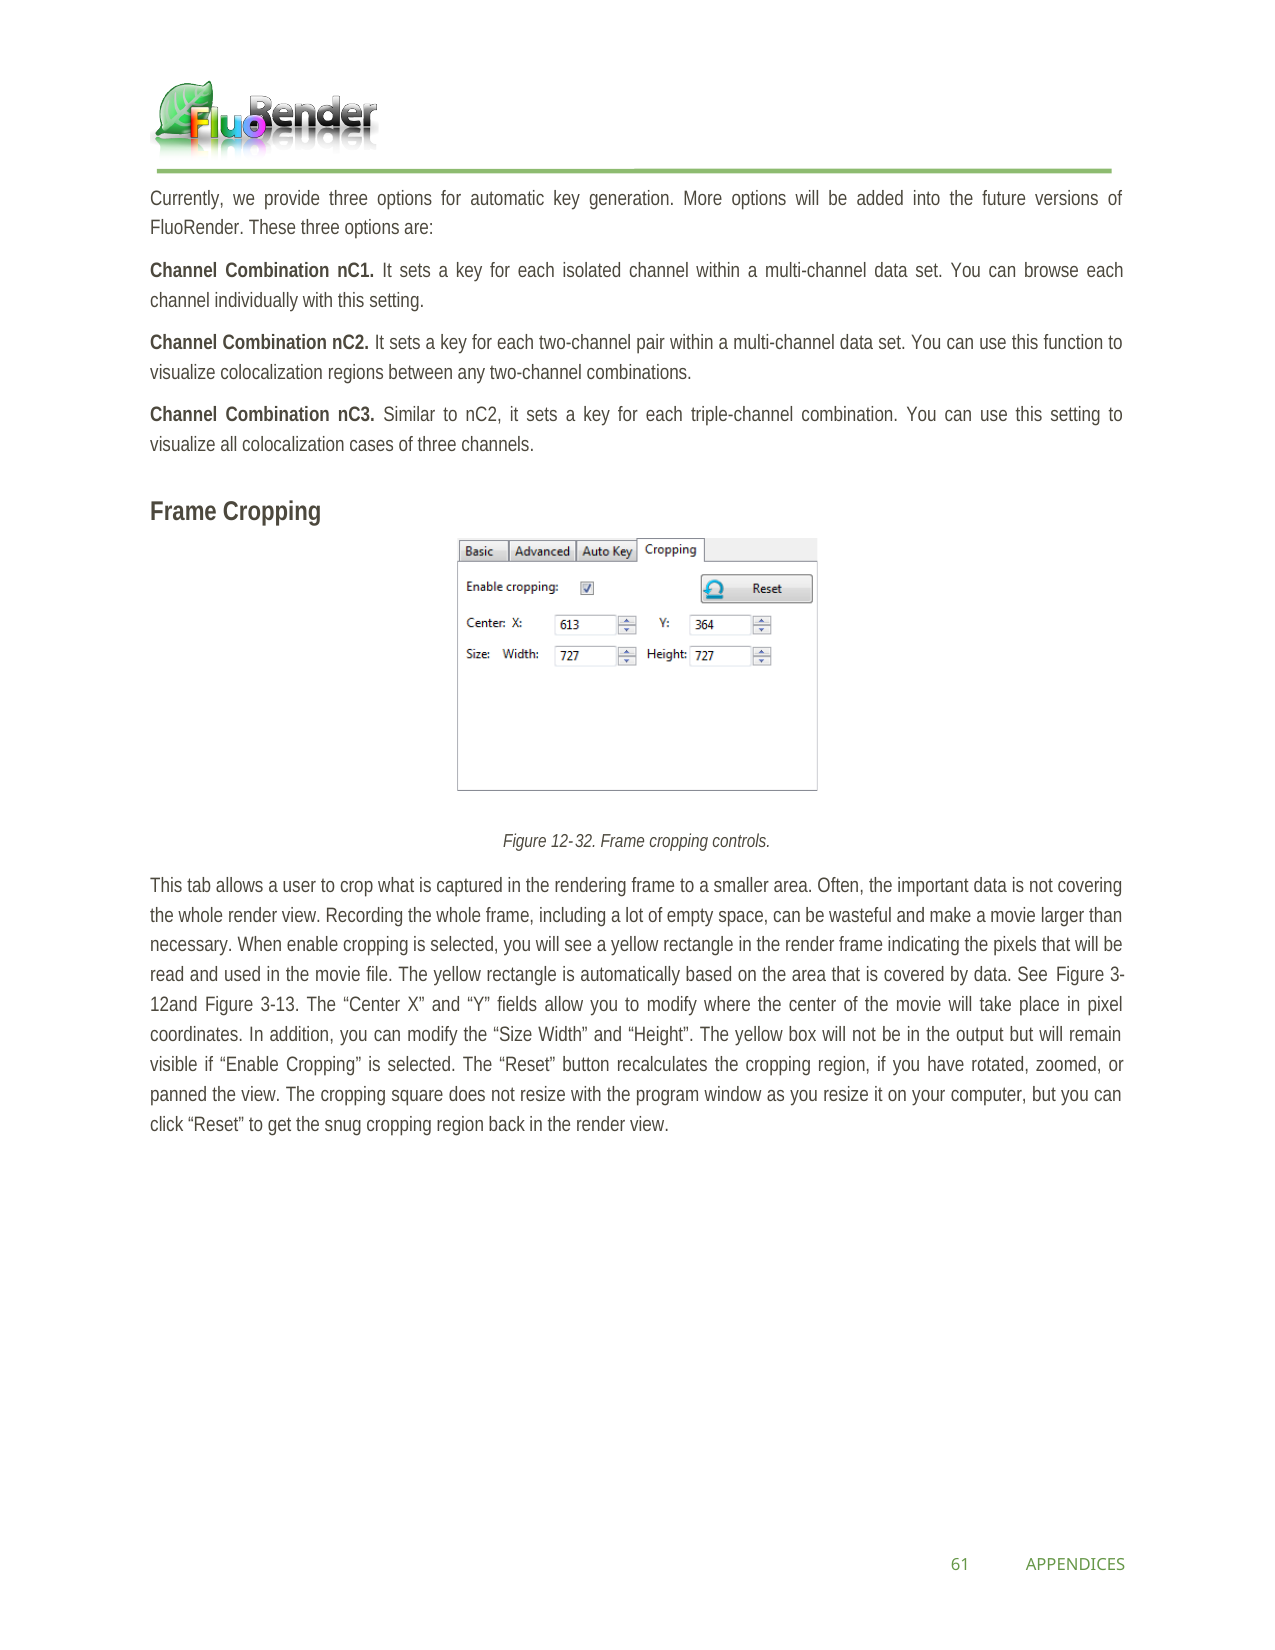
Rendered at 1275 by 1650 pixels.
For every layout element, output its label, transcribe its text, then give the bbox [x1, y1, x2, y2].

text Currently, we provide three options for automatic key generation. More options will be added into the future versions of FluoRender. These three options are: [150, 185, 1125, 239]
picture [457, 538, 818, 791]
text Channel Combination nC3. Similar to nC2, it sets a key for each triple-channel combination. You can use this setting to visualize all colocalization cases of three channels. [150, 402, 1125, 456]
text Channel Combination nC2. It sets a key for each two-channel pair within a multi-channel data set. You can use this function to visualize colocalization regions between any two-channel combinations. [150, 330, 1125, 384]
subtitle Frame Cropping [150, 495, 1125, 526]
picture [150, 75, 379, 162]
text Channel Combination nC1. It sets a key for each isolated channel within a multi-channel data set. You can browse each channel individually with this setting. [150, 258, 1125, 312]
